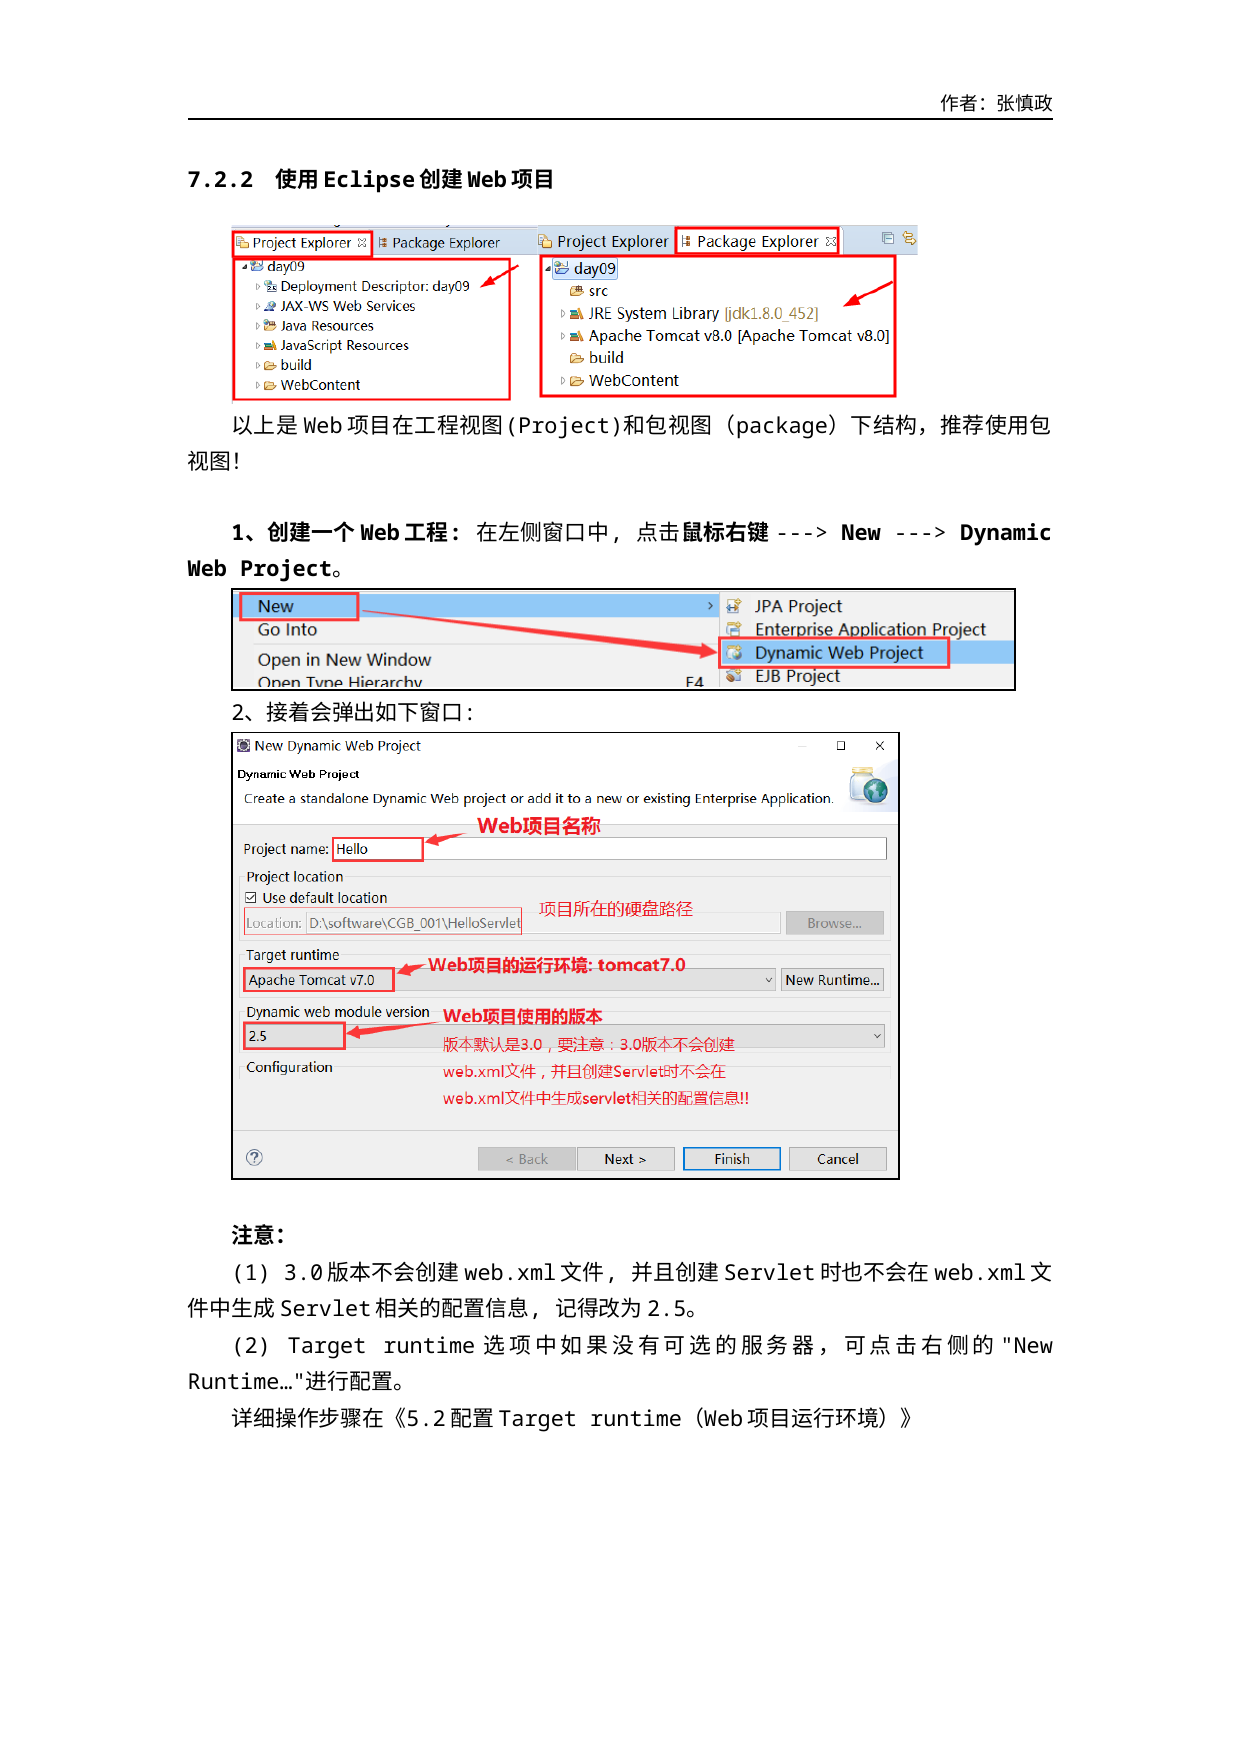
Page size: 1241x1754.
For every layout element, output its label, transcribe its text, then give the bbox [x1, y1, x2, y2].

text (2) Target runtime选项中如果没有可选的服务器，可点击右侧的"New Runtime…"进行配置。 [187, 1328, 1053, 1396]
text 以上是Web项目在工程视图(Project)和包视图（package）下结构，推荐使用包视图！ [187, 408, 1053, 476]
text 1、创建一个Web工程: 在左侧窗口中, 点击鼠标右键 ---> New ---> Dynamic Web Project。 [187, 515, 1053, 583]
text 注意： [187, 1218, 1053, 1250]
subtitle 使用Eclipse创建Web项目 [187, 162, 1053, 194]
text 2、接着会弹出如下窗口: [187, 695, 1053, 727]
picture [233, 590, 1014, 689]
picture [231, 225, 918, 404]
picture [233, 733, 898, 1178]
text 详细操作步骤在《5.2配置Target runtime（Web项目运行环境）》 [187, 1401, 1053, 1432]
text (1) 3.0版本不会创建web.xml文件, 并且创建Servlet时也不会在web.xml文件中生成Servlet相关的配置信息, 记得改为2.5。 [187, 1255, 1053, 1323]
